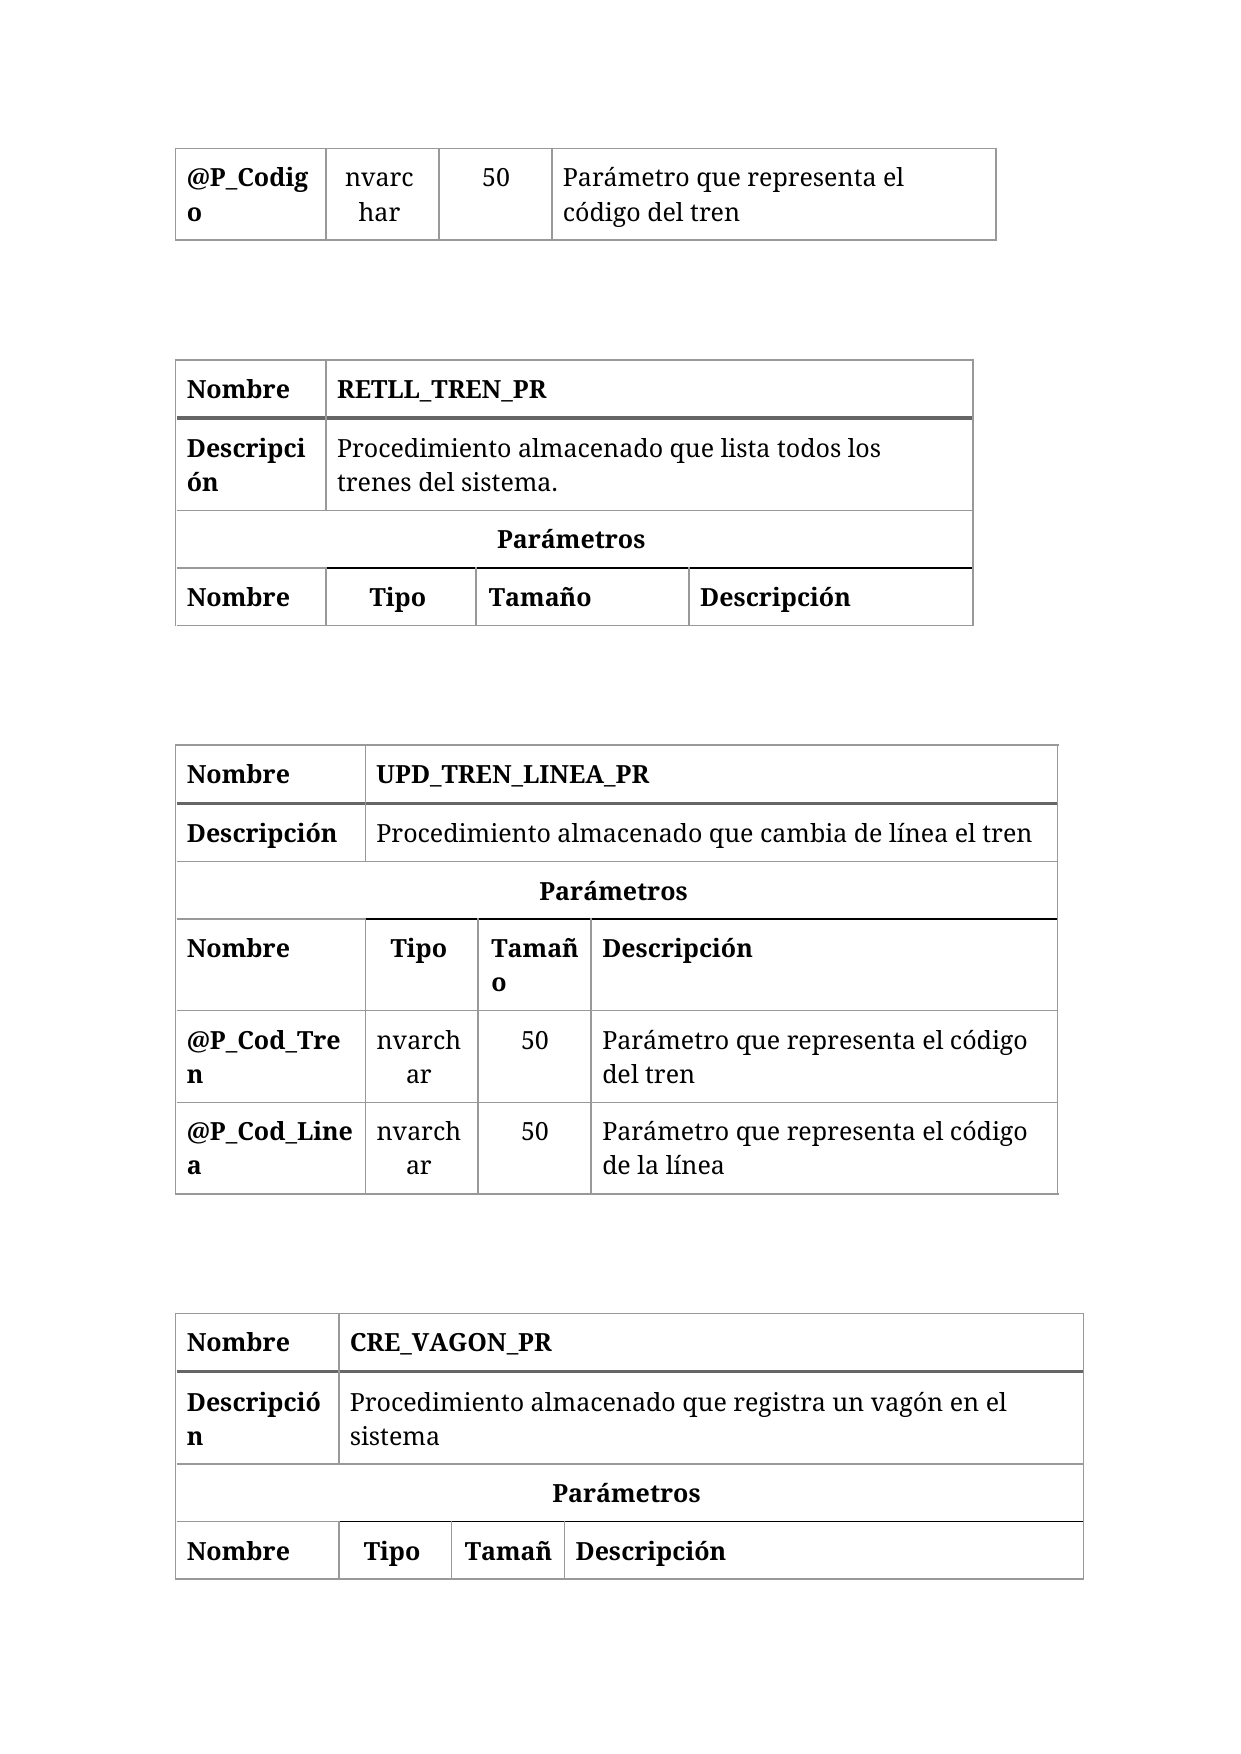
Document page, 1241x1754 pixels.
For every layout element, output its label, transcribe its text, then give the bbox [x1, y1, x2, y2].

table_header Nombre [176, 1314, 338, 1370]
table_cell 50 [479, 1011, 590, 1101]
table_cell Tamaño [479, 920, 590, 1010]
table_cell Parámetro que representa el código de la línea [592, 1103, 1057, 1193]
table_cell Tipo [366, 920, 477, 1010]
table_cell Parámetro que representa el código del tren [592, 1011, 1057, 1101]
table_cell Tipo [340, 1522, 451, 1578]
table_cell Parámetros [176, 1464, 1083, 1521]
table_cell @P_Cod_Linea [176, 1103, 365, 1193]
table_cell Procedimiento almacenado que registra un vagón en el sistema [340, 1373, 1083, 1463]
table_cell Procedimiento almacenado que cambia de línea el tren [366, 805, 1057, 861]
table_cell nvarchar [366, 1011, 477, 1101]
table_cell @P_Cod_Tren [176, 1011, 365, 1101]
table_cell Parámetros [176, 862, 1057, 918]
table_cell Tipo [327, 569, 475, 624]
table_cell Descripción [592, 920, 1057, 1010]
table_cell Parámetro que representa el código del tren [553, 149, 995, 239]
table_cell Nombre [176, 919, 365, 1010]
table_cell Descripción [176, 417, 325, 509]
table_cell 50 [440, 149, 551, 239]
table_cell @P_Codigo [176, 149, 325, 239]
table_header CRE_VAGON_PR [340, 1314, 1083, 1370]
table_header UPD_TREN_LINEA_PR [366, 746, 1057, 802]
table_cell Descripción [690, 569, 972, 624]
table_cell Procedimiento almacenado que lista todos los trenes del sistema. [327, 420, 972, 509]
table_cell Descripción [176, 1371, 338, 1463]
table_cell Parámetros [176, 511, 972, 567]
table_cell Tamaño [452, 1522, 564, 1578]
table_cell nvarchar [327, 149, 438, 239]
table_cell nvarchar [366, 1103, 477, 1193]
table_header RETLL_TREN_PR [327, 361, 972, 416]
table_header Nombre [176, 746, 365, 802]
table_cell Nombre [176, 1522, 338, 1578]
table_cell Descripción [565, 1522, 1083, 1578]
table_cell 50 [479, 1103, 590, 1193]
table_cell Descripción [176, 803, 365, 861]
table_cell Tamaño [477, 569, 688, 624]
table_header Nombre [176, 361, 325, 416]
table_cell Nombre [176, 568, 325, 624]
